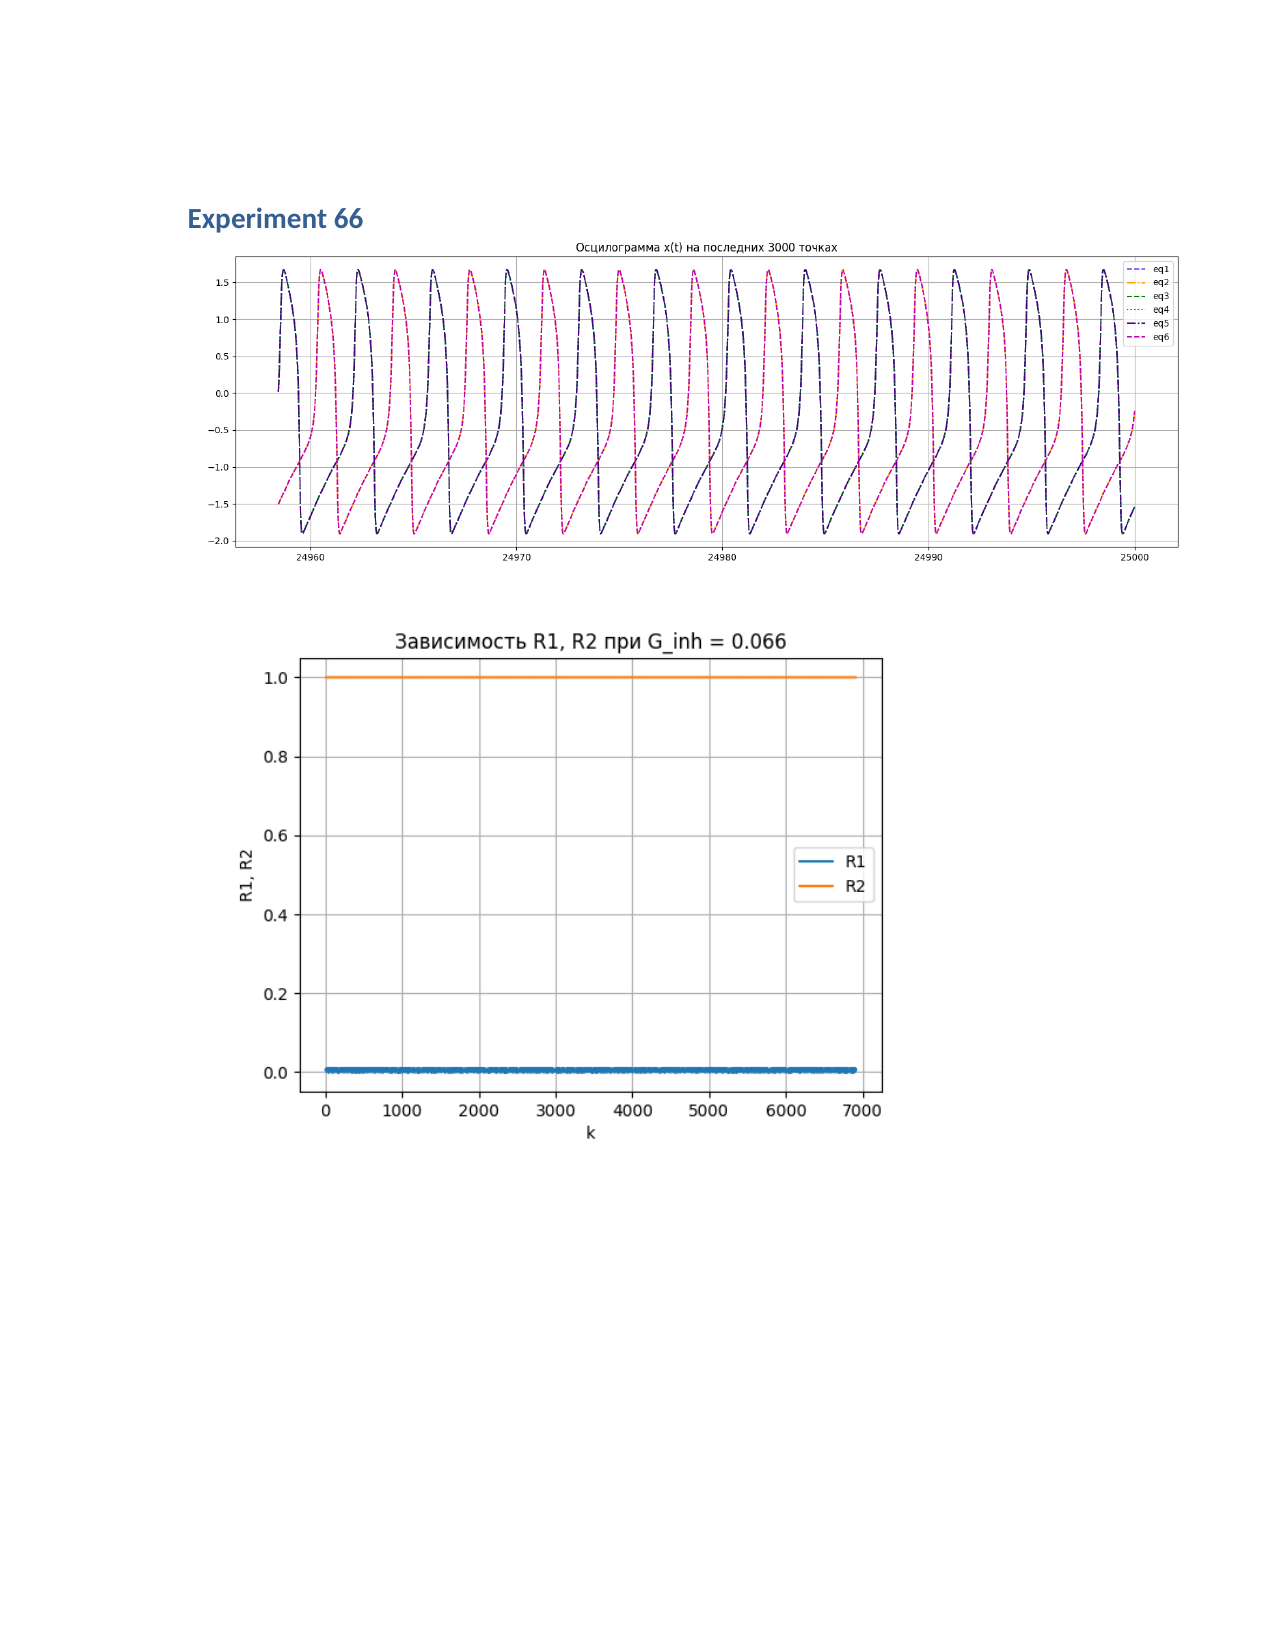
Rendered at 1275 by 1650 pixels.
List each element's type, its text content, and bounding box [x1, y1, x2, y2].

subtitle Experiment 66 [187, 200, 1087, 236]
picture [206, 241, 1182, 566]
picture [206, 590, 957, 1154]
